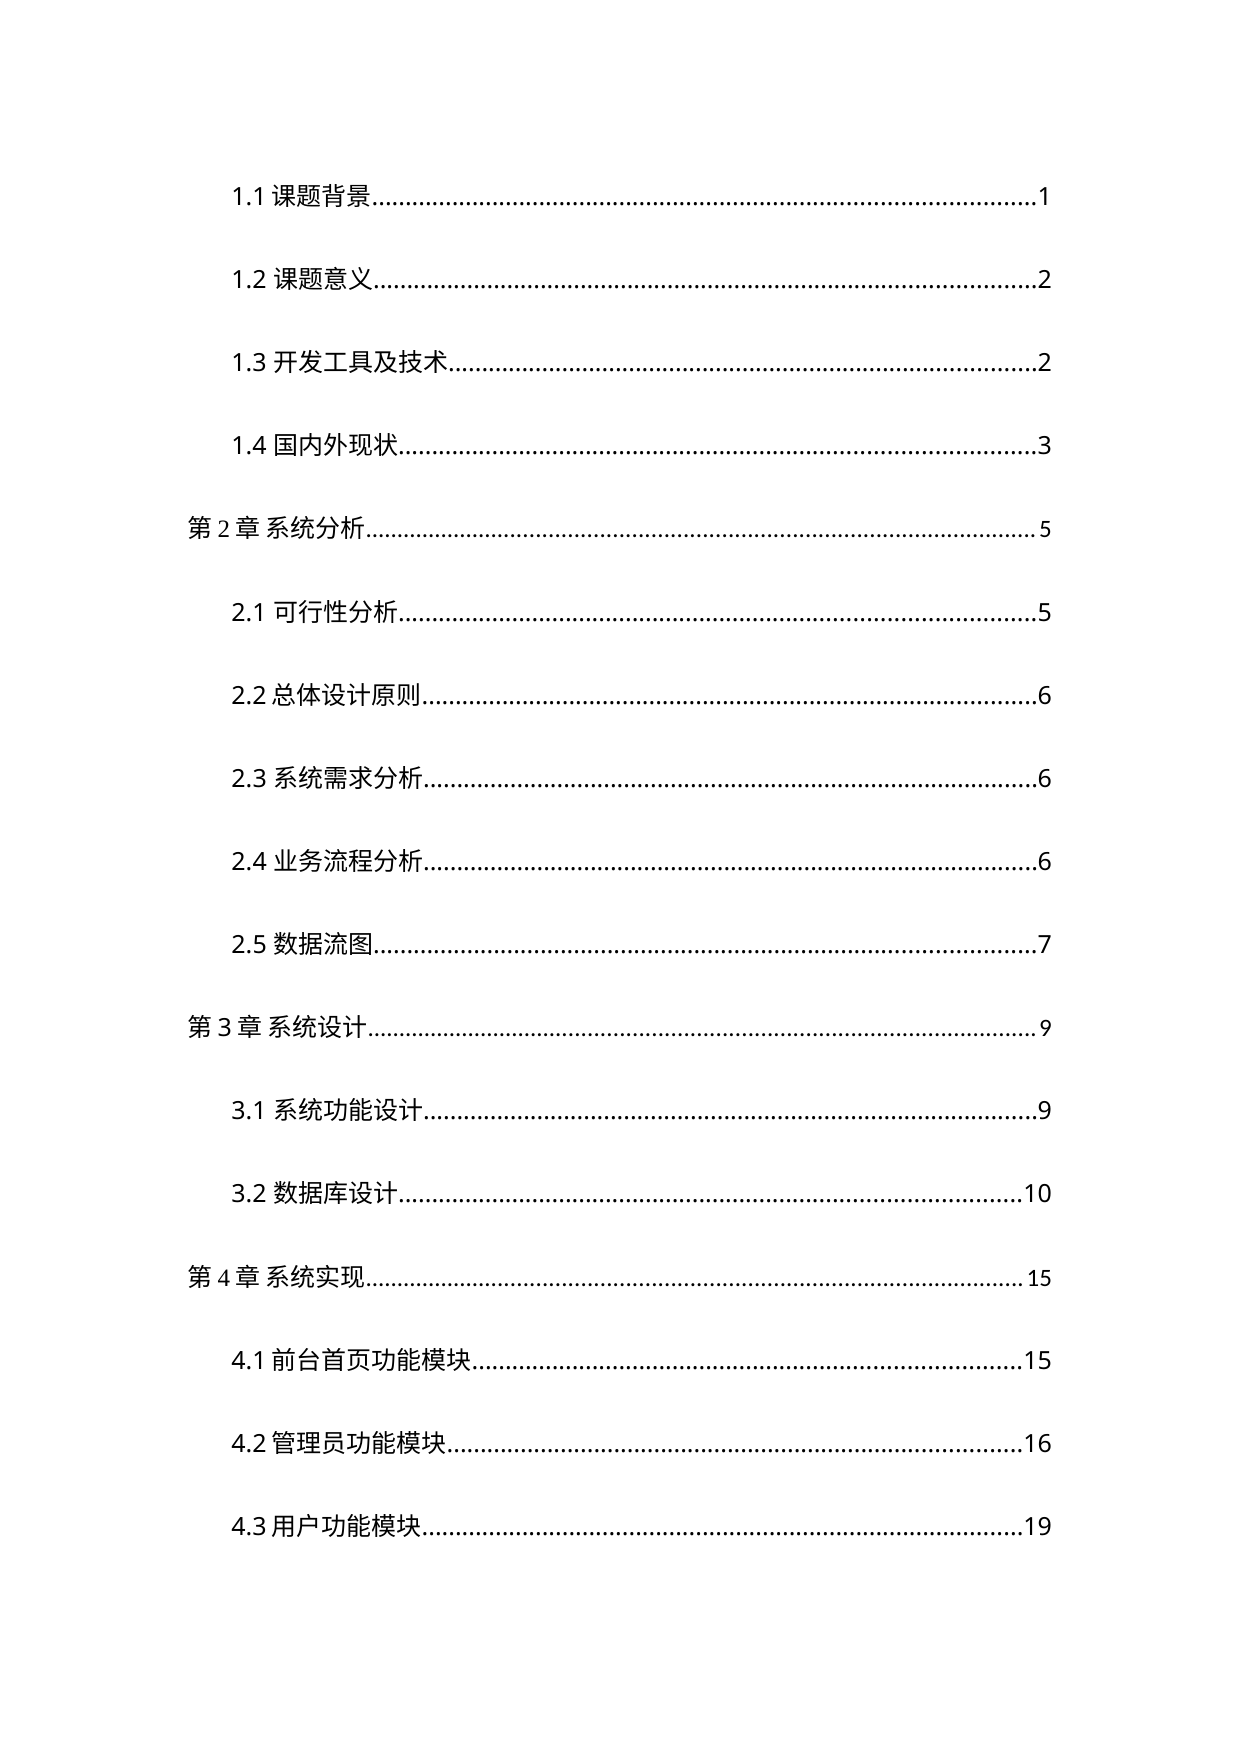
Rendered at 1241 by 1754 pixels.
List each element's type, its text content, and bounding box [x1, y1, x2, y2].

text 1.1课题背景 1 [231, 162, 1053, 227]
text 2.4 业务流程分析 6 [231, 827, 1053, 892]
text 2.5 数据流图 7 [231, 910, 1053, 975]
text 1.2 课题意义 2 [231, 245, 1053, 310]
text 第4章 系统实现 15 [187, 1243, 1053, 1308]
text 3.2 数据库设计 10 [231, 1159, 1053, 1224]
text 4.1前台首页功能模块 15 [231, 1326, 1053, 1391]
text 3.1 系统功能设计 9 [231, 1076, 1053, 1141]
text 第2章 系统分析 5 [187, 494, 1053, 559]
text 1.3 开发工具及技术 2 [231, 328, 1053, 393]
text 4.3用户功能模块 19 [231, 1492, 1053, 1557]
text 1.4 国内外现状 3 [231, 411, 1053, 476]
text 2.1 可行性分析 5 [231, 578, 1053, 643]
text 2.3 系统需求分析 6 [231, 744, 1053, 809]
text 2.2总体设计原则 6 [231, 661, 1053, 726]
text 第3章 系统设计 9 [187, 993, 1053, 1058]
text 4.2管理员功能模块 16 [231, 1409, 1053, 1474]
